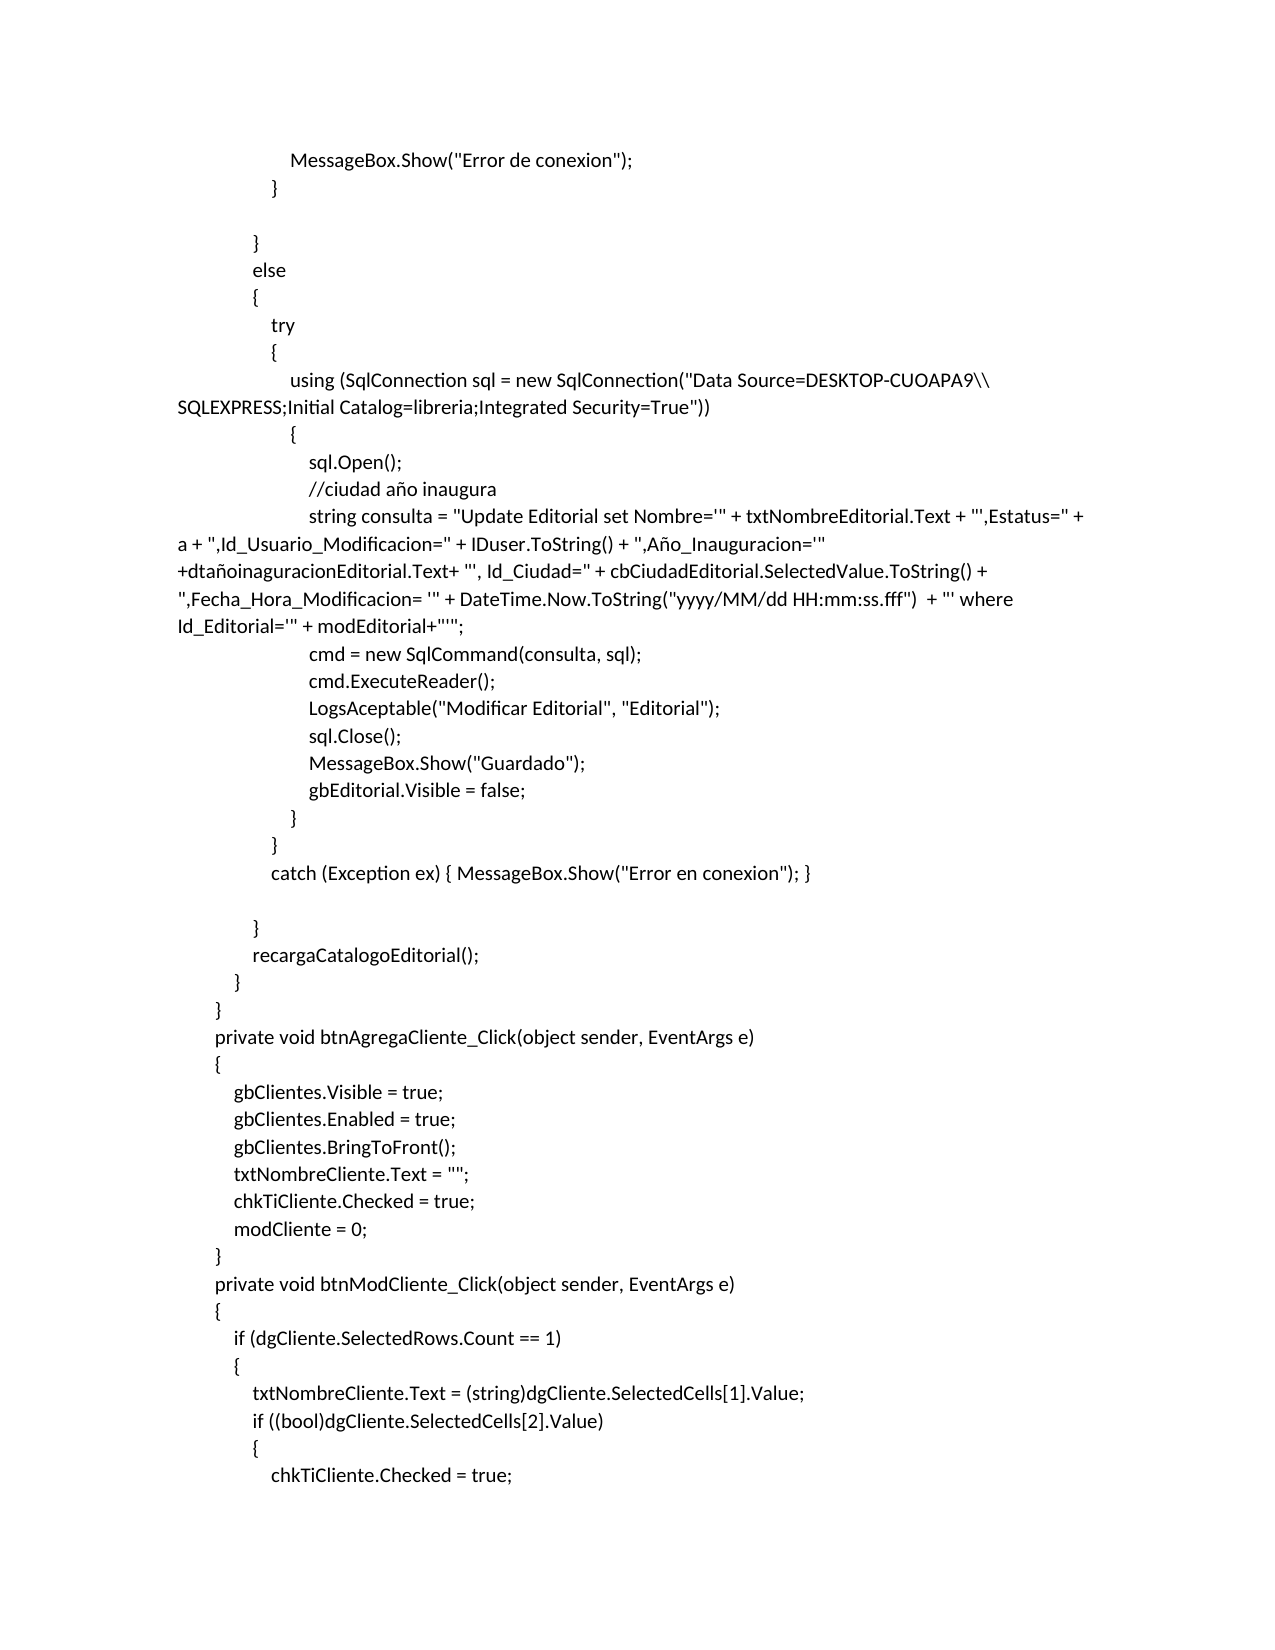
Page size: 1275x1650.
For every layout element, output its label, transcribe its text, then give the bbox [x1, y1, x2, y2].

text else [177, 257, 1098, 283]
text sql.Close(); [177, 723, 1098, 748]
text private void btnAgregaCliente_Click(object sender, EventArgs e) [177, 1024, 1098, 1050]
text { [177, 284, 1098, 310]
text gbClientes.Visible = true; [177, 1079, 1098, 1104]
text } [177, 969, 1098, 995]
text { [177, 339, 1098, 365]
text sql.Open(); [177, 449, 1098, 474]
text cmd = new SqlCommand(consulta, sql); [177, 641, 1098, 666]
text } [177, 832, 1098, 858]
text private void btnModCliente_Click(object sender, EventArgs e) [177, 1271, 1098, 1296]
text cmd.ExecuteReader(); [177, 668, 1098, 693]
text { [177, 1298, 1098, 1324]
text if (dgCliente.SelectedRows.Count == 1) [177, 1326, 1098, 1351]
text catch (Exception ex) { MessageBox.Show("Error en conexion"); } [177, 860, 1098, 885]
text } [177, 805, 1098, 831]
text if ((bool)dgCliente.SelectedCells[2].Value) [177, 1408, 1098, 1433]
text gbEditorial.Visible = false; [177, 778, 1098, 803]
text } [177, 1243, 1098, 1269]
text gbClientes.BringToFront(); [177, 1134, 1098, 1159]
text } [177, 230, 1098, 255]
text } [177, 915, 1098, 940]
text //ciudad año inaugura [177, 476, 1098, 502]
text chkTiCliente.Checked = true; [177, 1189, 1098, 1214]
text txtNombreCliente.Text = (string)dgCliente.SelectedCells[1].Value; [177, 1380, 1098, 1406]
text { [177, 1052, 1098, 1077]
text try [177, 312, 1098, 337]
text { [177, 1435, 1098, 1461]
text MessageBox.Show("Guardado"); [177, 750, 1098, 776]
text using (SqlConnection sql = new SqlConnection("Data Source=DESKTOP-CUOAPA9\\SQLEXPRESS;Initial Catalog=libreria;Integrated Security=True")) [177, 367, 1098, 419]
text LogsAceptable("Modificar Editorial", "Editorial"); [177, 696, 1098, 721]
text string consulta = "Update Editorial set Nombre='" + txtNombreEditorial.Text + "',Estatus=" + a + ",Id_Usuario_Modificacion=" + IDuser.ToString() + ",Año_Inauguracion='" +dtañoinaguracionEditorial.Text+ "', Id_Ciudad=" + cbCiudadEditorial.SelectedValue.ToString() + ",Fecha_Hora_Modificacion= '" + DateTime.Now.ToString("yyyy/MM/dd HH:mm:ss.fff") + "' where Id_Editorial='" + modEditorial+"'"; [177, 504, 1098, 639]
text { [177, 422, 1098, 447]
text txtNombreCliente.Text = ""; [177, 1161, 1098, 1187]
text } [177, 175, 1098, 200]
text { [177, 1353, 1098, 1378]
text chkTiCliente.Checked = true; [177, 1463, 1098, 1488]
text } [177, 997, 1098, 1022]
text recargaCatalogoEditorial(); [177, 942, 1098, 967]
text gbClientes.Enabled = true; [177, 1106, 1098, 1132]
text MessageBox.Show("Error de conexion"); [177, 148, 1098, 173]
text modCliente = 0; [177, 1216, 1098, 1241]
